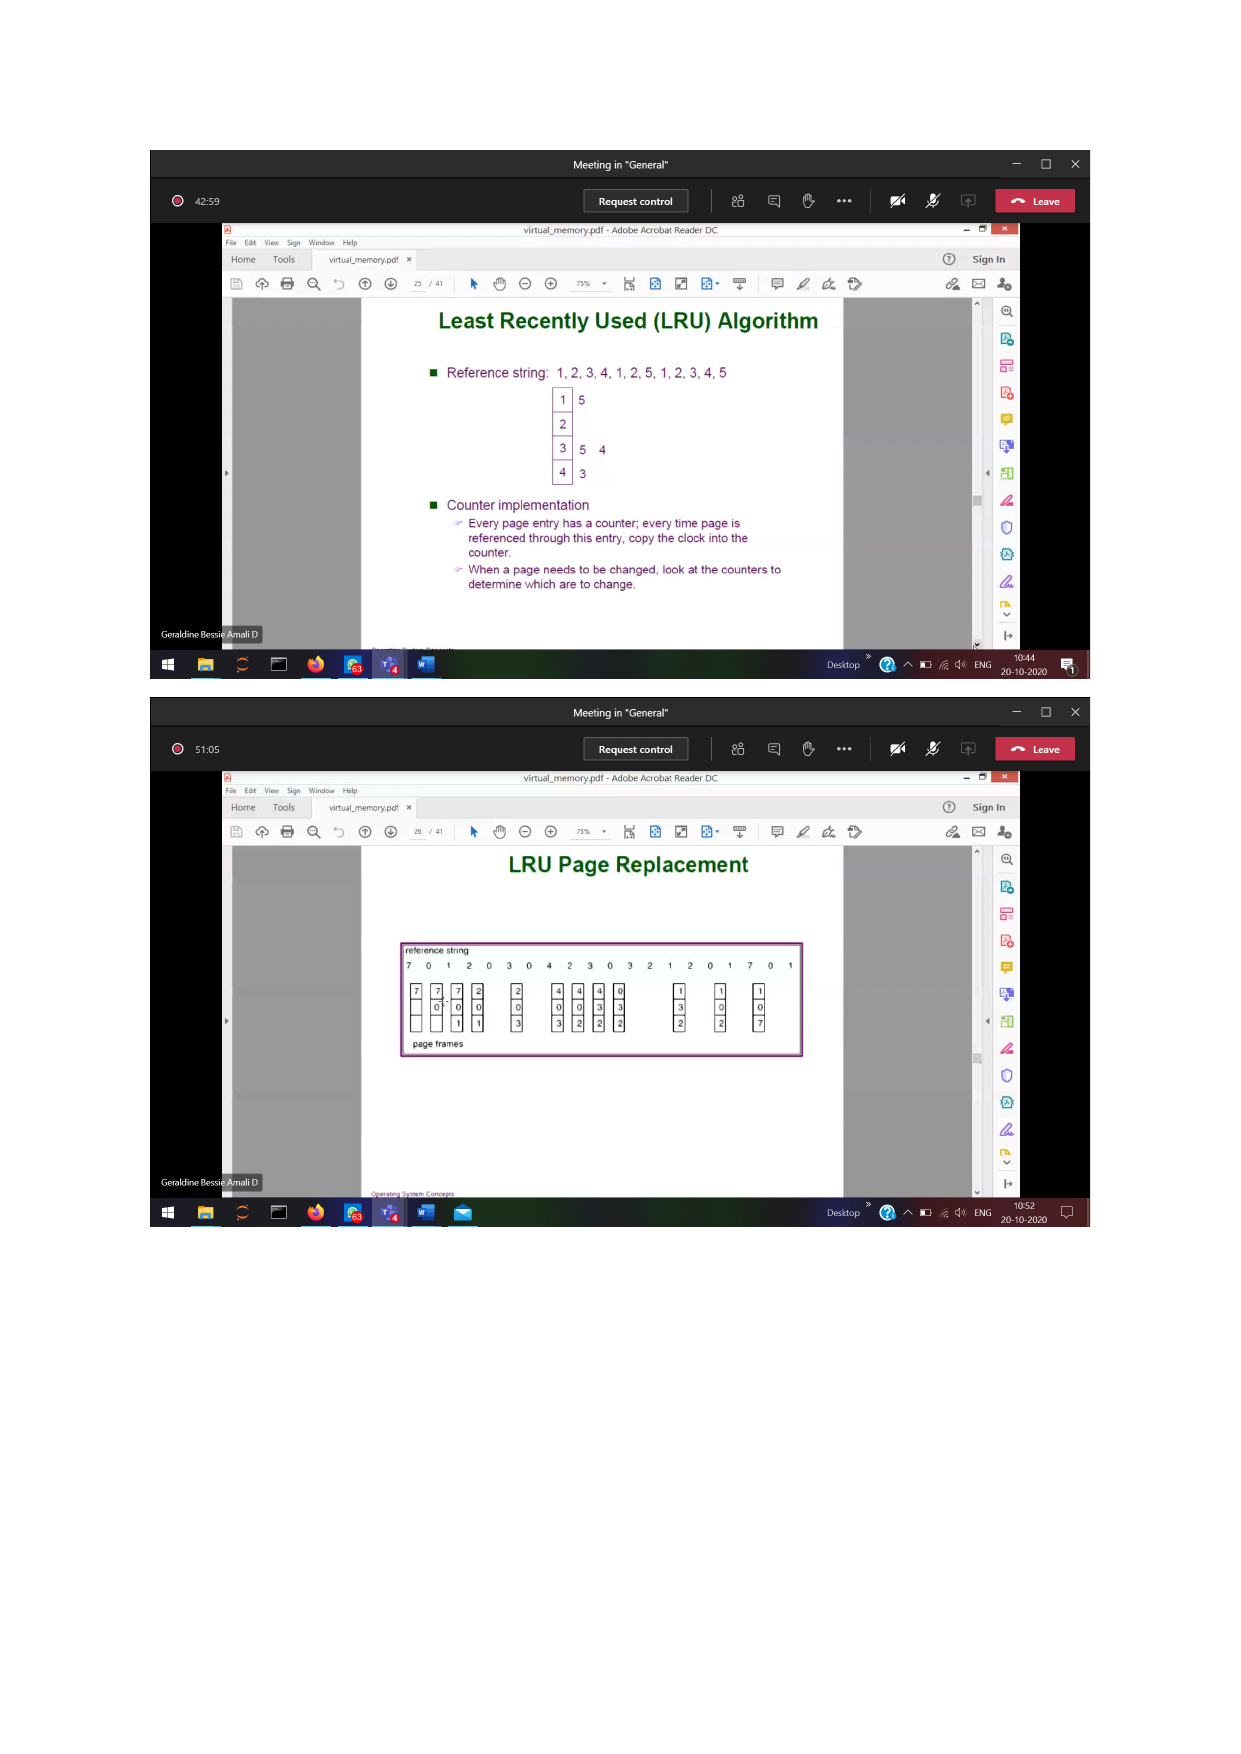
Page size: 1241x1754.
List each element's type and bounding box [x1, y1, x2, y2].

picture [150, 150, 1091, 679]
picture [150, 697, 1091, 1227]
